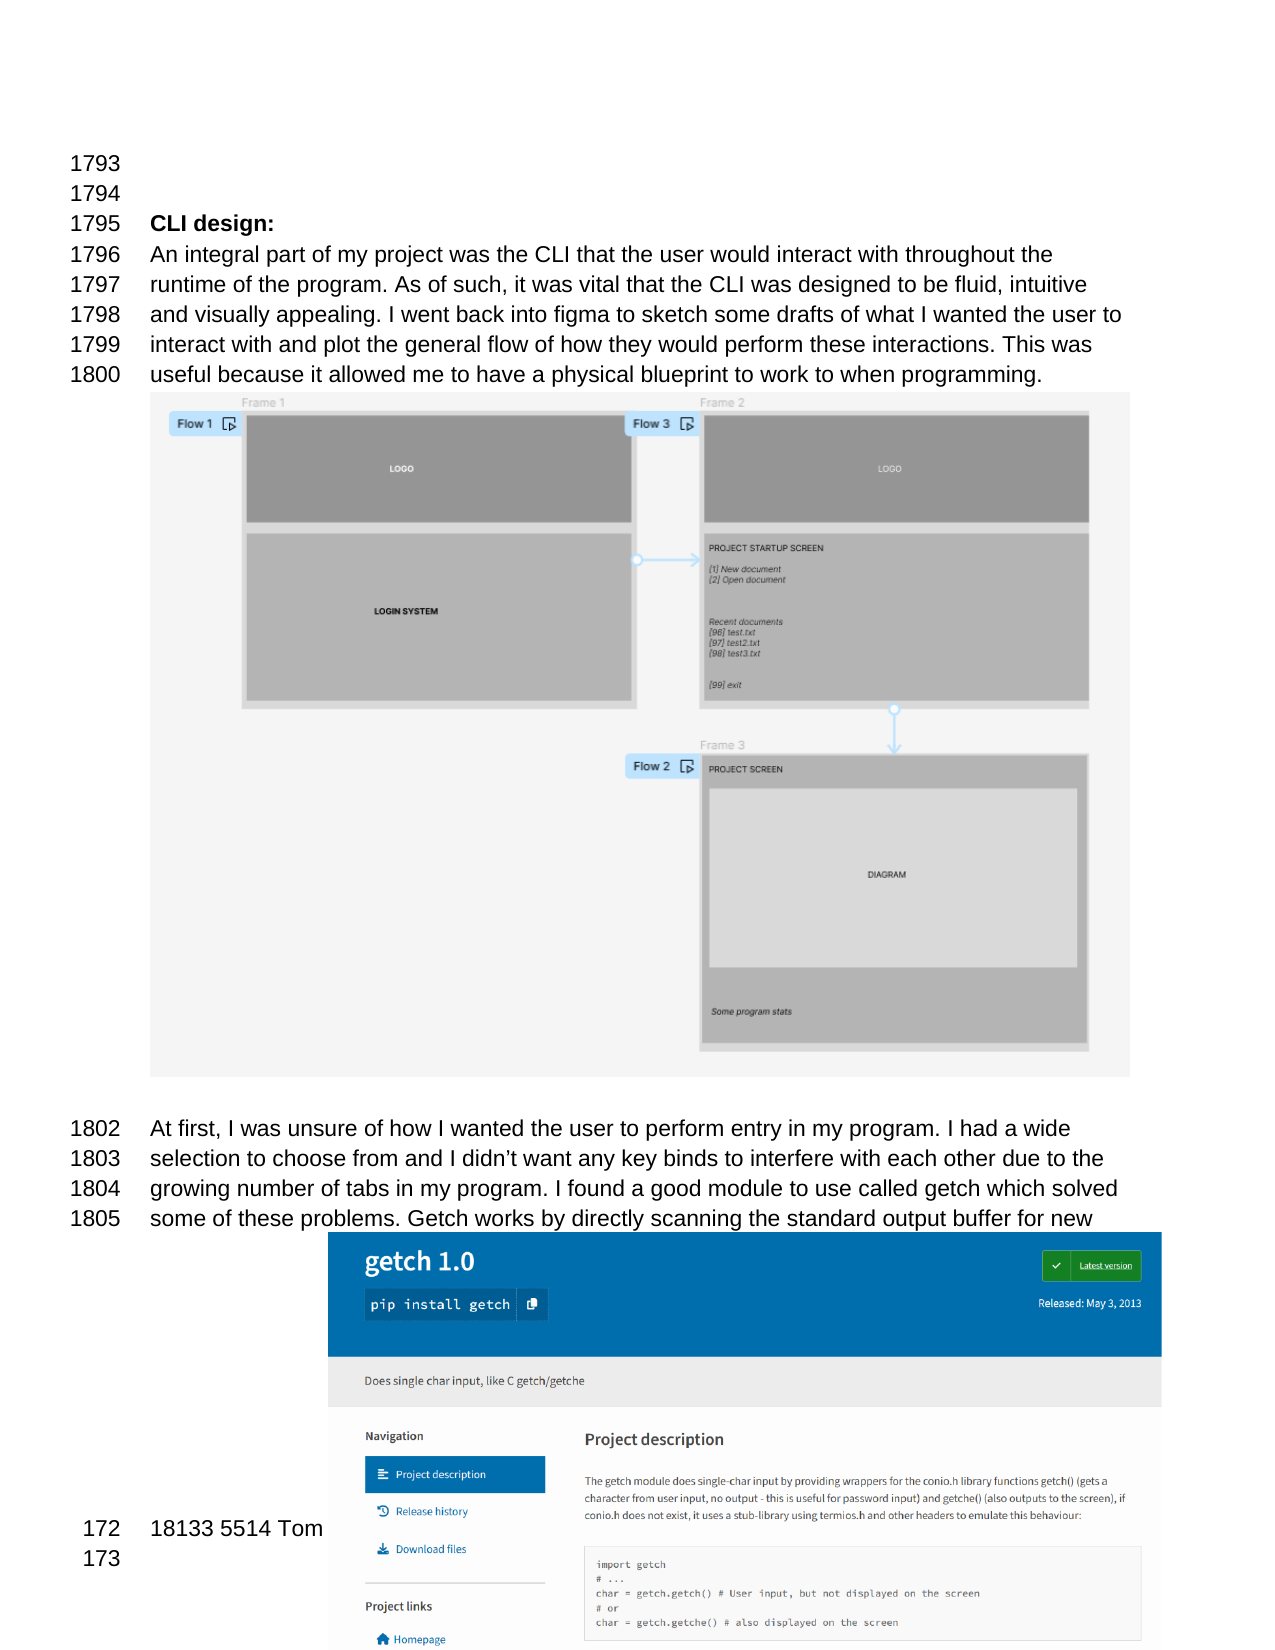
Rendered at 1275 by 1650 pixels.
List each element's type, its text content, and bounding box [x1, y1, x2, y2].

text An integral part of my project was the CLI that the user would interact with throughout the runtime of the program. As of such, it was vital that the CLI was designed to be fluid, intuitive and visually appealing. I went back into figma to sketch some drafts of what I wanted the user to interact with and plot the general flow of how they would perform these interactions. This was useful because it allowed me to have a physical blueprint to work to when programming. [150, 241, 1125, 388]
picture [328, 1232, 1162, 1650]
text CLI design: [150, 210, 1125, 237]
picture [150, 392, 1131, 1077]
